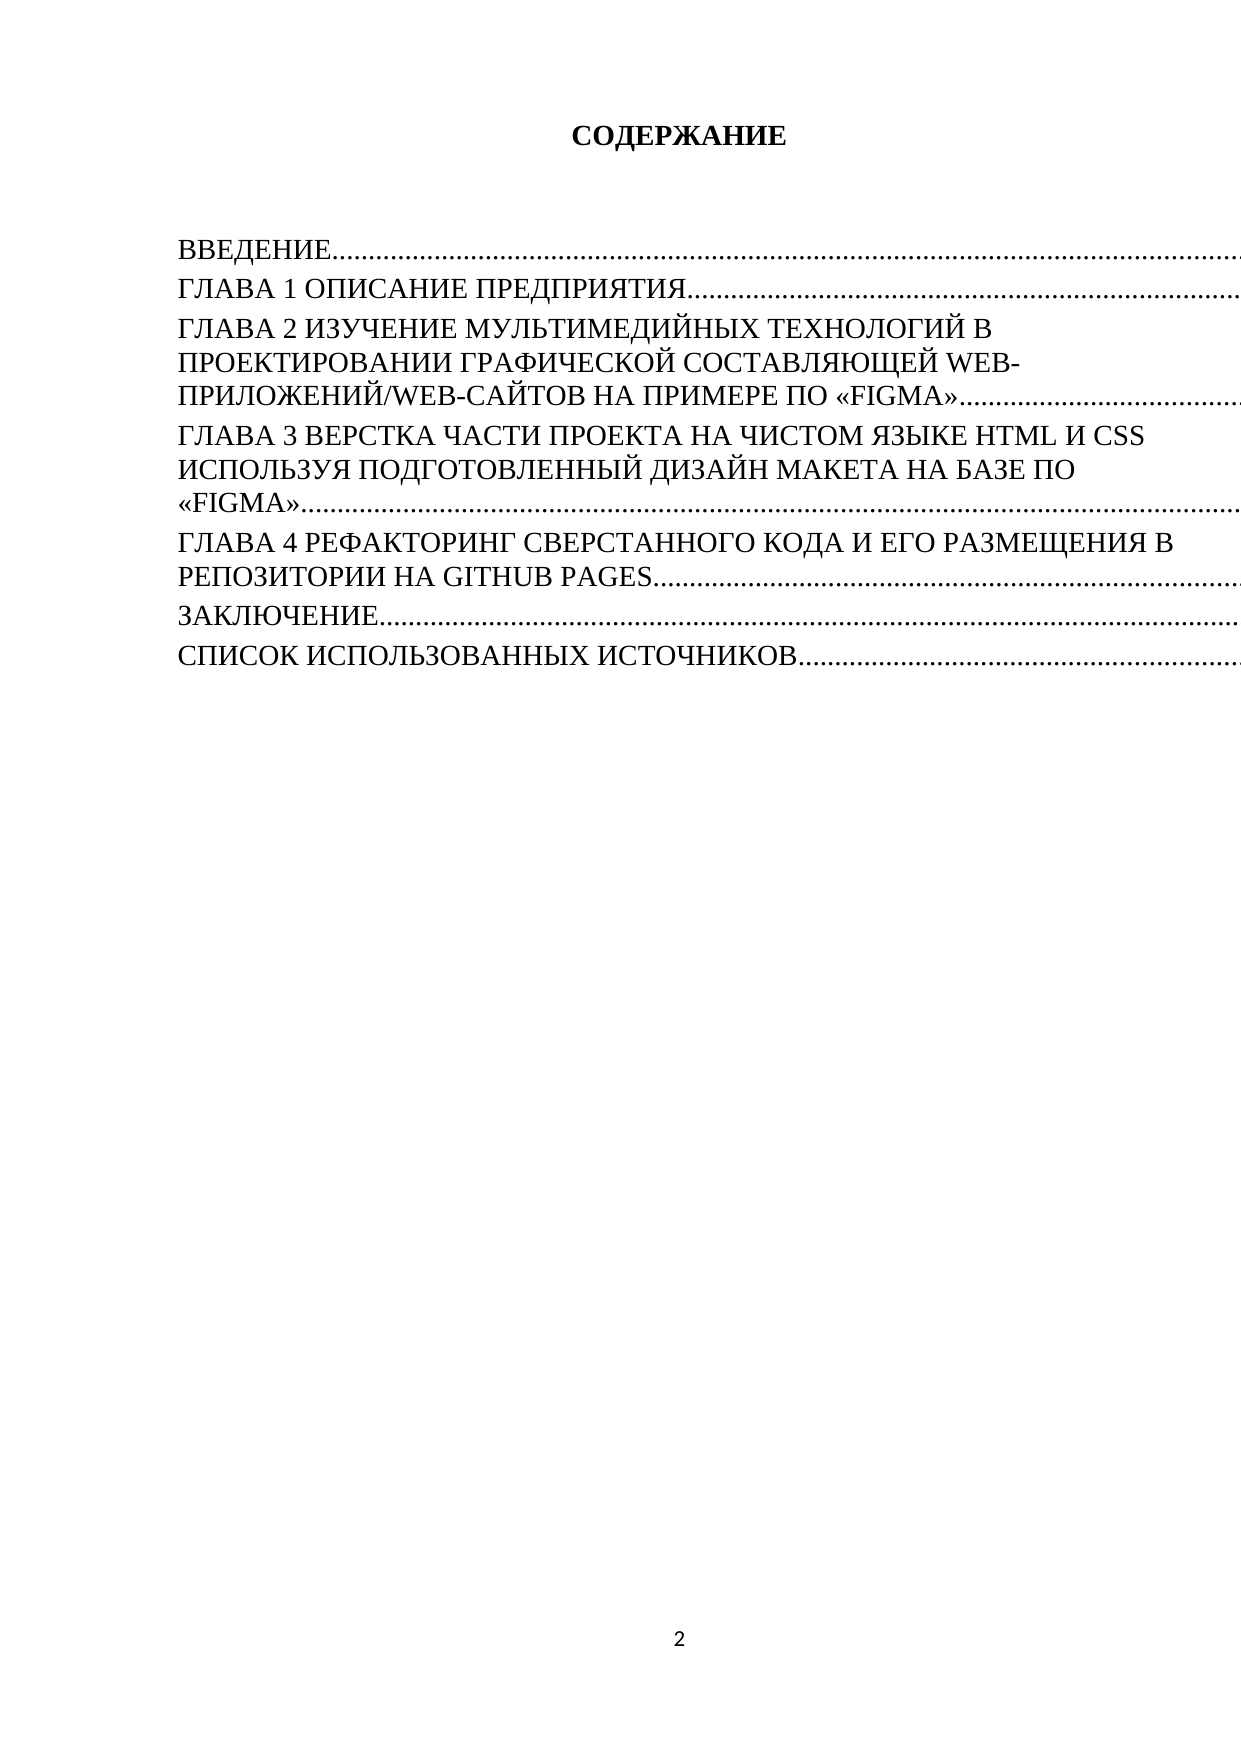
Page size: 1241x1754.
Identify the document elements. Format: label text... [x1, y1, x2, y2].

text СОДЕРЖАНИЕ [177, 118, 1181, 152]
